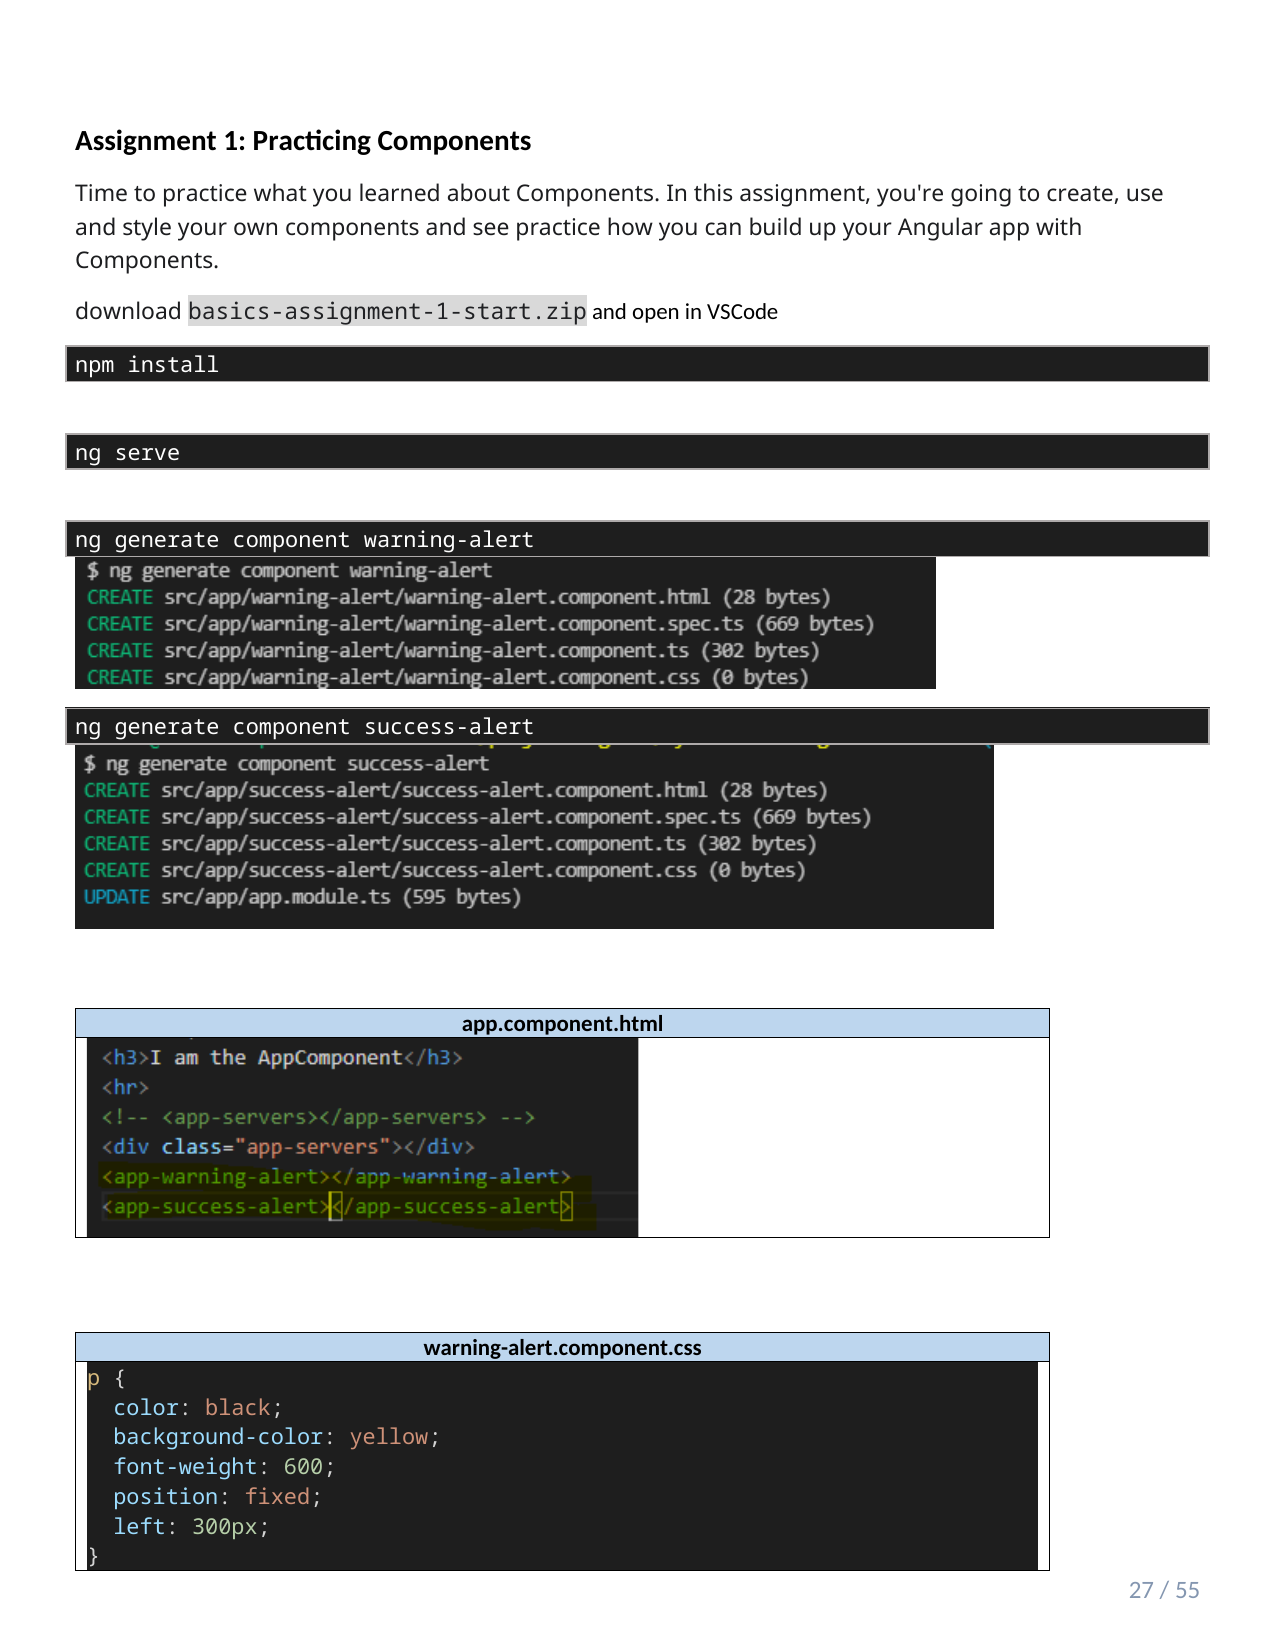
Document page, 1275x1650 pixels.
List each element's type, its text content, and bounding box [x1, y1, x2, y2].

text npm install [67, 347, 1208, 381]
text ng generate component warning-alert [67, 522, 1208, 556]
table_cell [639, 1038, 1049, 1237]
picture [75, 557, 936, 689]
table_header warning-alert.component.css [76, 1333, 1049, 1361]
picture [75, 745, 994, 929]
table_cell [76, 1038, 86, 1237]
text ng generate component success-alert [67, 709, 1208, 743]
text ng serve [67, 435, 1208, 468]
picture [86, 1038, 639, 1237]
table_header app.component.html [76, 1009, 1049, 1037]
text Time to practice what you learned about Components. In this assignment, you're going to create, use and style your own components and see practice how you can build up your Angular app with Components. [75, 177, 1200, 276]
text download basics-assignment-1-start.zip and open in VSCode [587, 295, 1200, 326]
text Assignment 1: Practicing Components [75, 122, 1200, 157]
